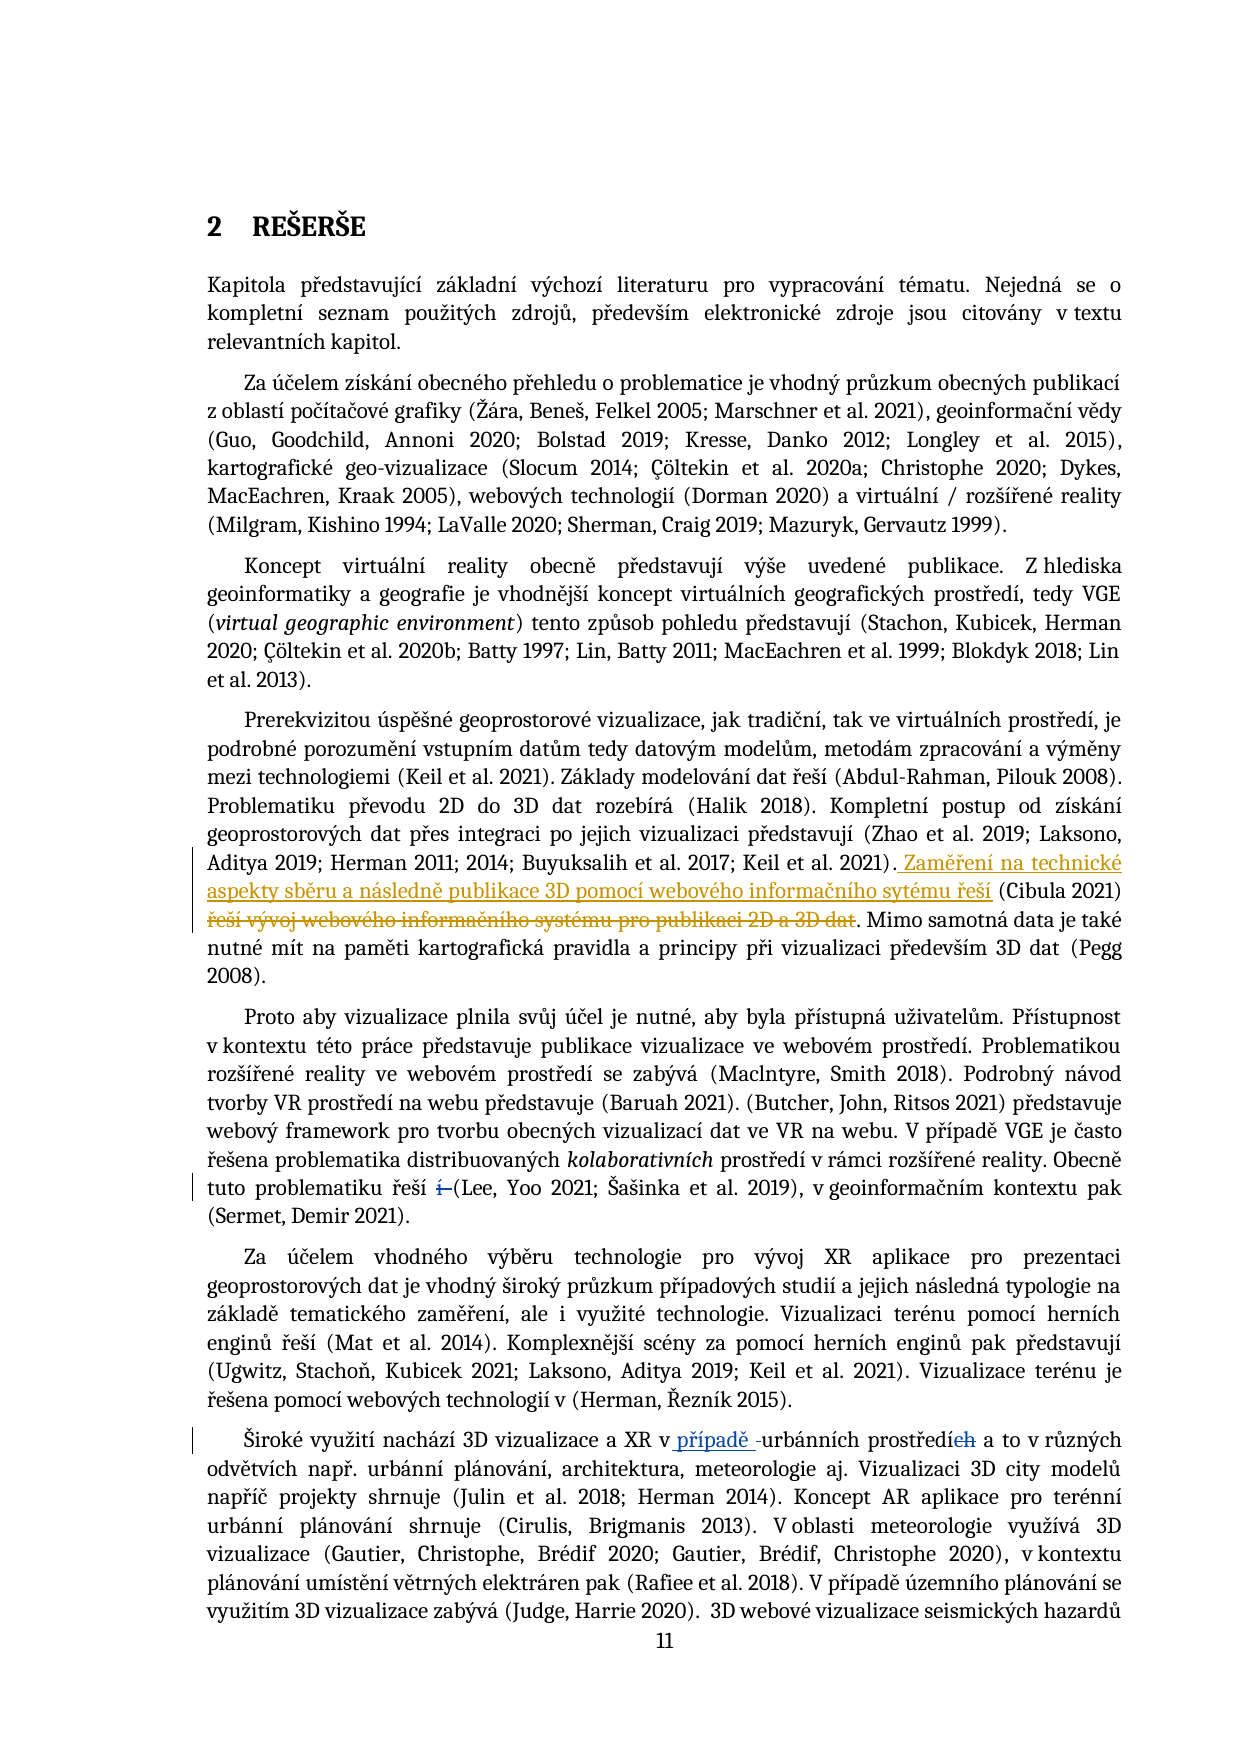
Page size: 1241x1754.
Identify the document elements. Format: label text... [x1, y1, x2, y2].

text Za účelem získání obecného přehledu o problematice je vhodný průzkum obecných publikací z oblastí počítačové grafiky (Žára, Beneš, Felkel 2005; Marschner et al. 2021), geoinformační vědy (Guo, Goodchild, Annoni 2020; Bolstad 2019; Kresse, Danko 2012; Longley et al. 2015), kartografické geo-vizualizace (Slocum 2014; Çöltekin et al. 2020a; Christophe 2020; Dykes, MacEachren, Kraak 2005), webových technologií (Dorman 2020) a virtuální / rozšířené reality (Milgram, Kishino 1994; LaValle 2020; Sherman, Craig 2019; Mazuryk, Gervautz 1999). [207, 369, 1122, 538]
text Kapitola představující základní výchozí literaturu pro vypracování tématu. Nejedná se o kompletní seznam použitých zdrojů, především elektronické zdroje jsou citovány v textu relevantních kapitol. [207, 272, 1122, 355]
text Za účelem vhodného výběru technologie pro vývoj XR aplikace pro prezentaci geoprostorových dat je vhodný široký průzkum případových studií a jejich následná typologie na základě tematického zaměření, ale i využité technologie. Vizualizaci terénu pomocí herních enginů řeší (Mat et al. 2014). Komplexnější scény za pomocí herních enginů pak představují (Ugwitz, Stachoň, Kubicek 2021; Laksono, Aditya 2019; Keil et al. 2021). Vizualizace terénu je řešena pomocí webových technologií v (Herman, Řezník 2015). [207, 1244, 1122, 1413]
text Koncept virtuální reality obecně představují výše uvedené publikace. Z hlediska geoinformatiky a geografie je vhodnější koncept virtuálních geografických prostředí, tedy VGE (virtual geographic environment) tento způsob pohledu představují (Stachon, Kubicek, Herman 2020; Çöltekin et al. 2020b; Batty 1997; Lin, Batty 2011; MacEachren et al. 1999; Blokdyk 2018; Lin et al. 2013). [207, 553, 1122, 693]
text Proto aby vizualizace plnila svůj účel je nutné, aby byla přístupná uživatelům. Přístupnost v kontextu této práce představuje publikace vizualizace ve webovém prostředí. Problematikou rozšířené reality ve webovém prostředí se zabývá (Maclntyre, Smith 2018). Podrobný návod tvorby VR prostředí na webu představuje (Baruah 2021). (Butcher, John, Ritsos 2021) představuje webový framework pro tvorbu obecných vizualizací dat ve VR na webu. V případě VGE je často řešena problematika distribuovaných kolaborativních prostředí v rámci rozšířené reality. Obecně tuto problematiku řeší (Lee, Yoo 2021; Šašinka et al. 2019), v geoinformačním kontextu pak (Sermet, Demir 2021). [207, 1004, 1122, 1229]
text Prerekvizitou úspěšné geoprostorové vizualizace, jak tradiční, tak ve virtuálních prostředí, je podrobné porozumění vstupním datům tedy datovým modelům, metodám zpracování a výměny mezi technologiemi (Keil et al. 2021). Základy modelování dat řeší (Abdul-Rahman, Pilouk 2008). Problematiku převodu 2D do 3D dat rozebírá (Halik 2018). Kompletní postup od získání geoprostorových dat přes integraci po jejich vizualizaci představují (Zhao et al. 2019; Laksono, Aditya 2019; Herman 2011; 2014; Buyuksalih et al. 2017; Keil et al. 2021). (Cibula 2021). Mimo samotná data je také nutné mít na paměti kartografická pravidla a principy při vizualizaci především 3D dat (Pegg 2008). [207, 707, 1122, 989]
subtitle Rešerše [207, 211, 1122, 244]
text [207, 1427, 1122, 1624]
